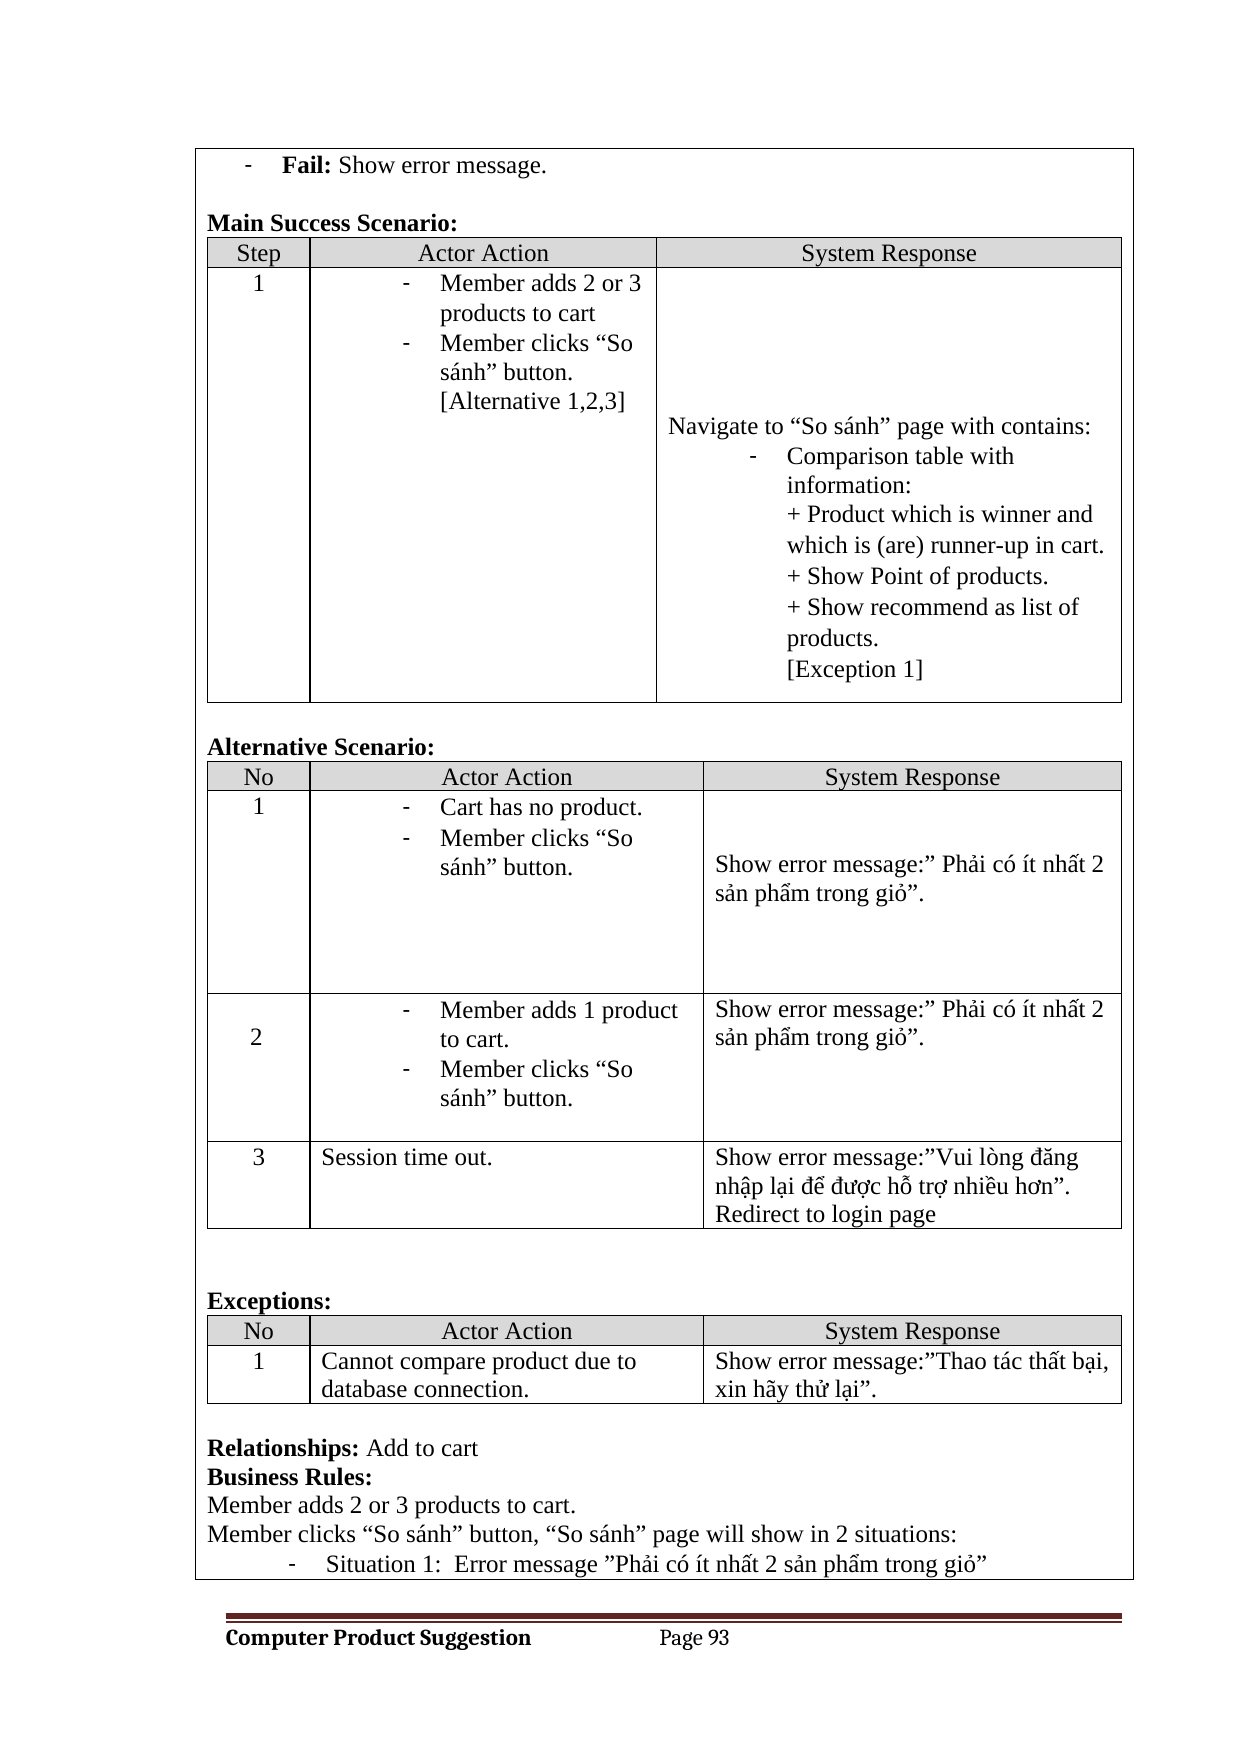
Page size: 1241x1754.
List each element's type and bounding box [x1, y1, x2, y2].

table_cell [196, 149, 1133, 1578]
